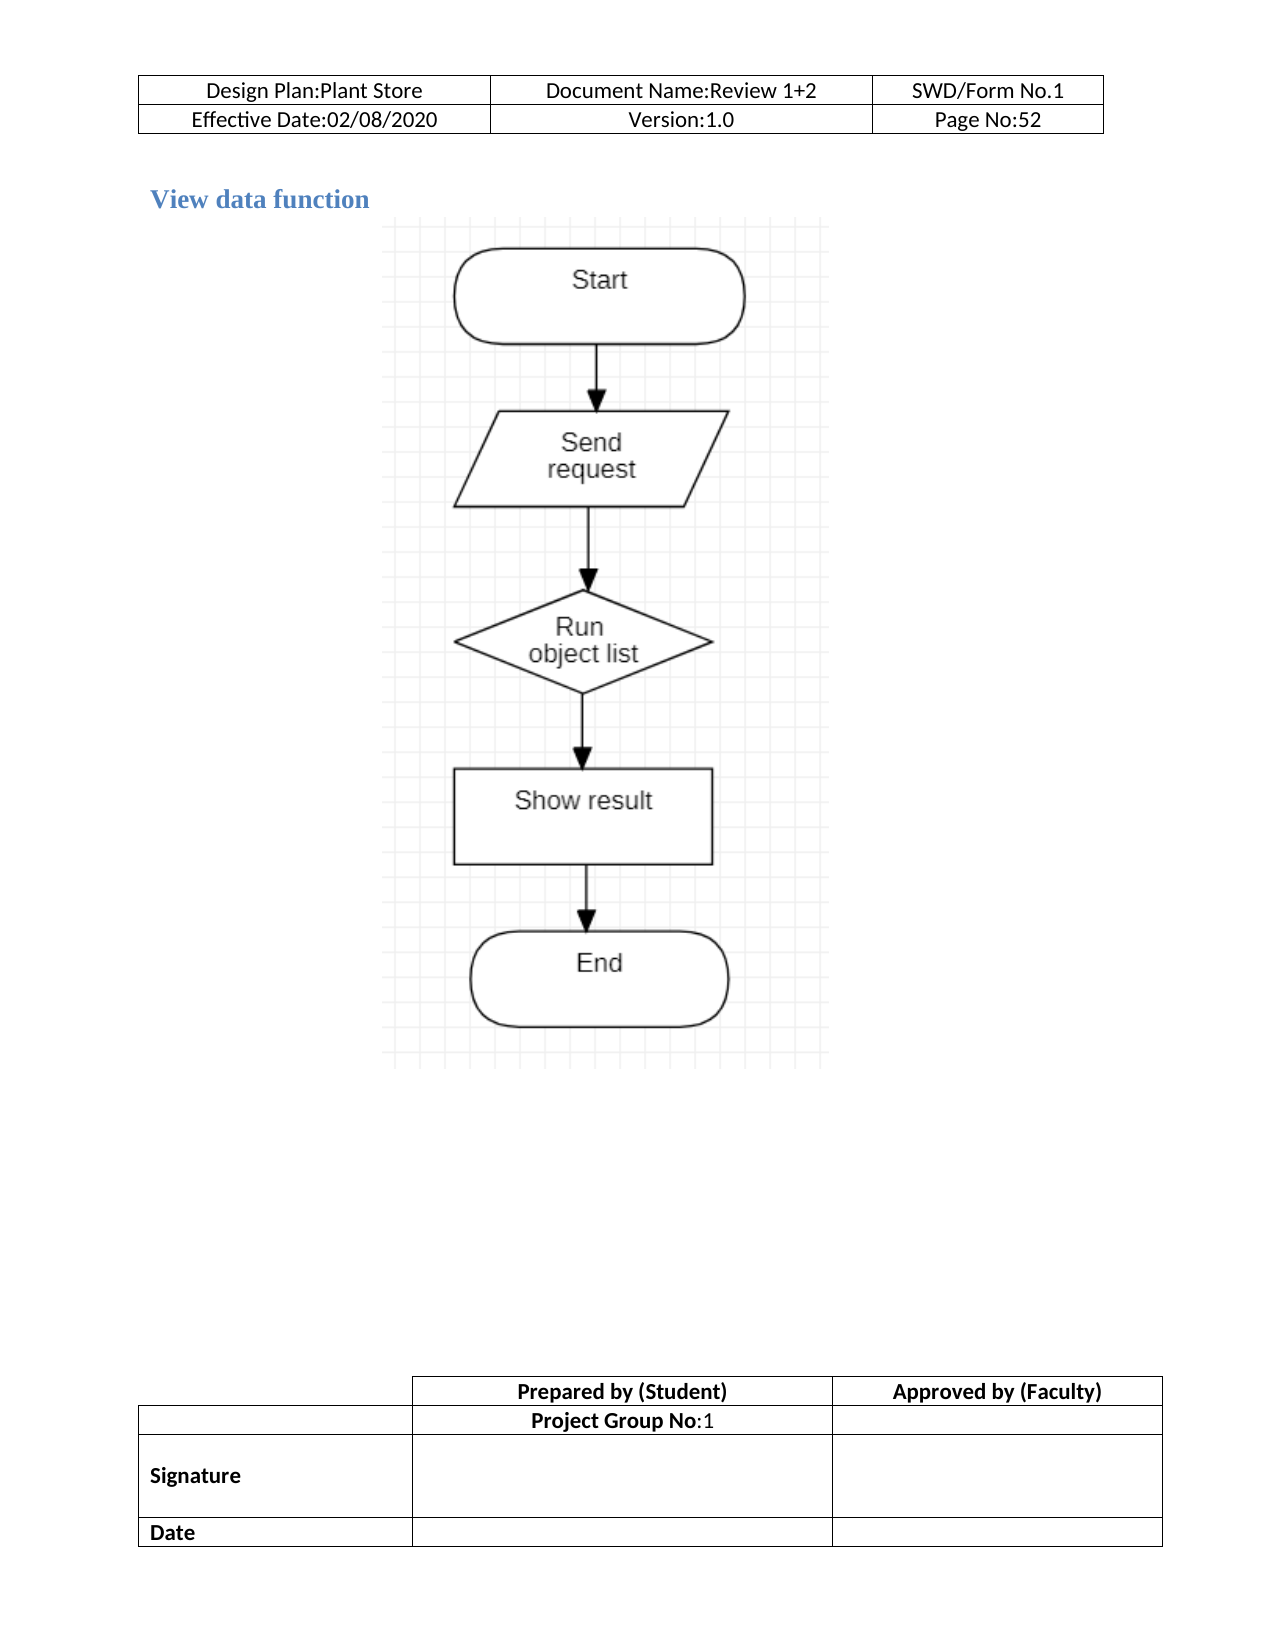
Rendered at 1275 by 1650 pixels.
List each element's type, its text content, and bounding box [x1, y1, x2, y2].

picture [382, 217, 829, 1069]
subtitle View data function [150, 183, 1125, 214]
